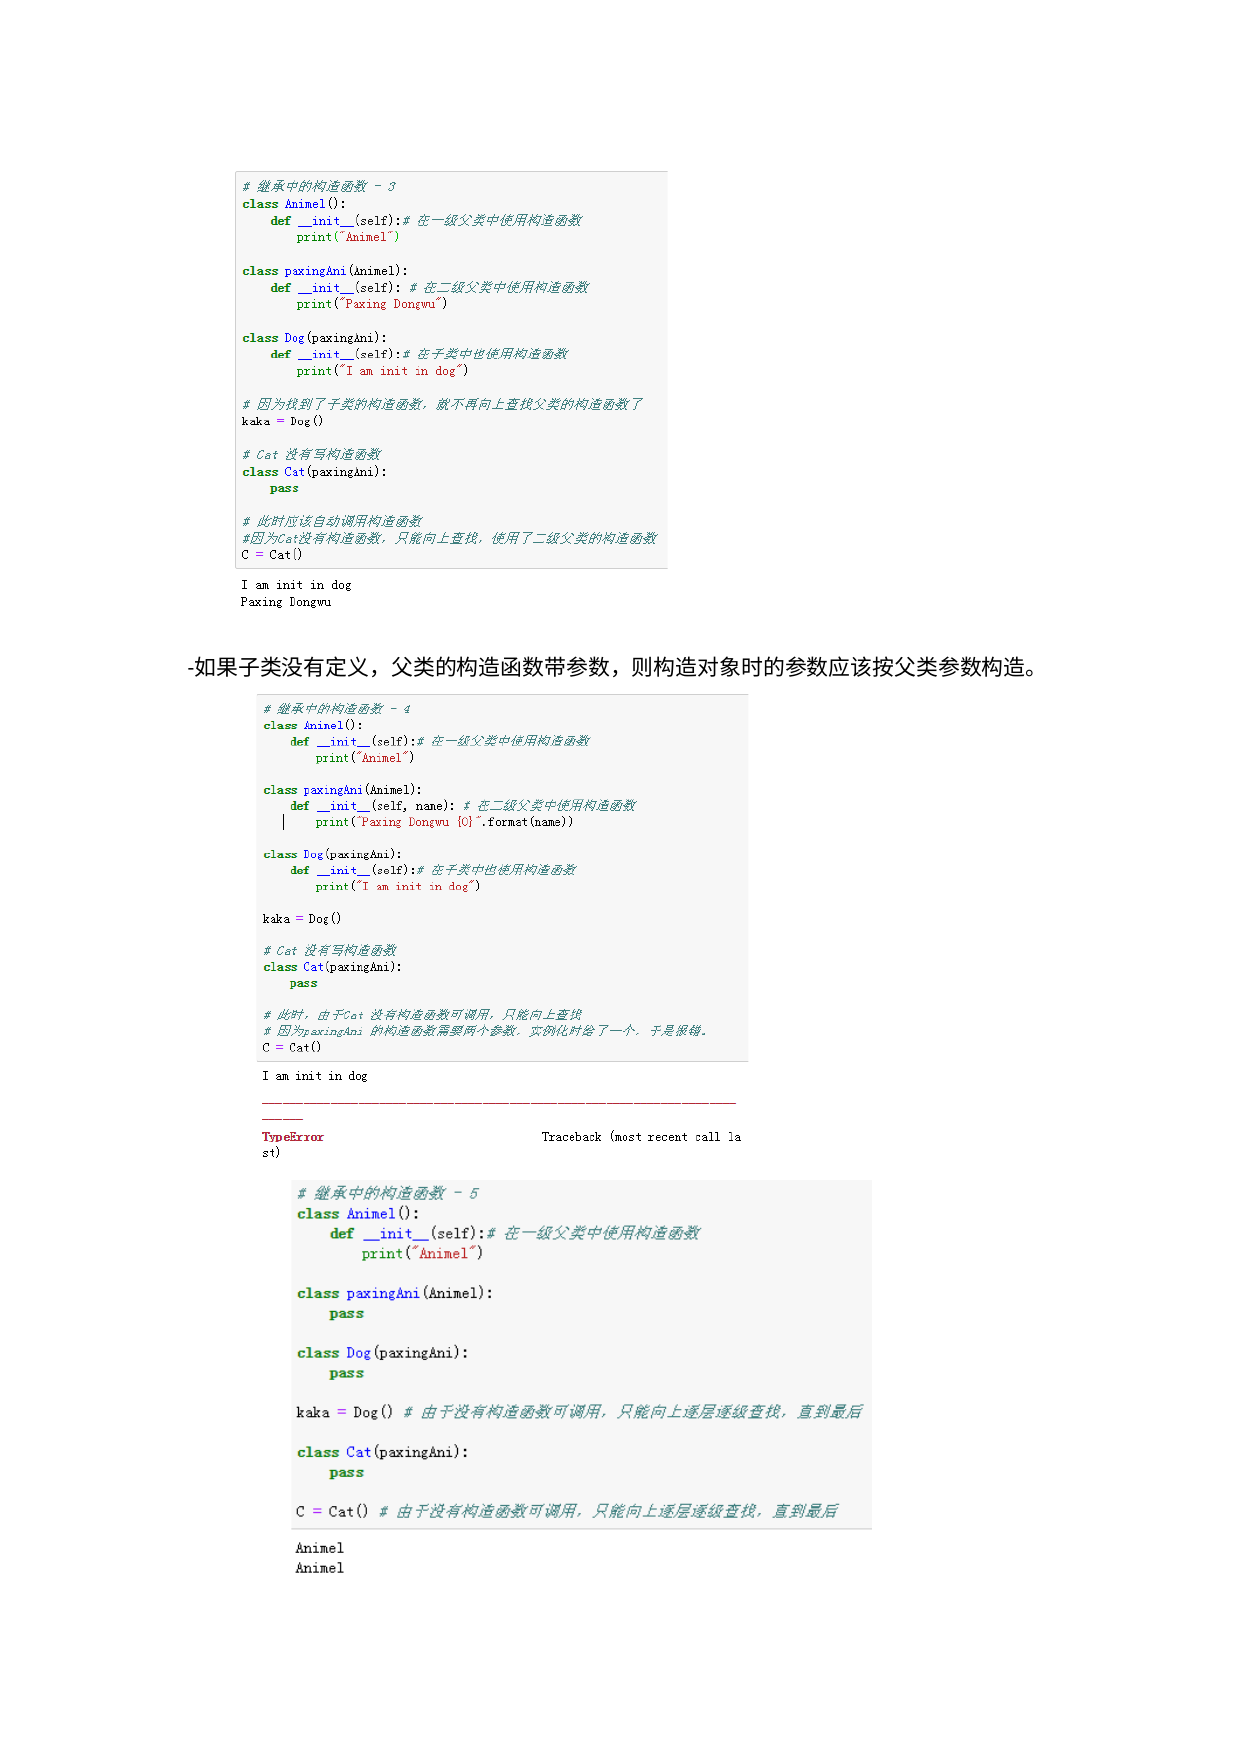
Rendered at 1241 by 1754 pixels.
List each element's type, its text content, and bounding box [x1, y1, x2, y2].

text -如果子类没有定义，父类的构造函数带参数，则构造对象时的参数应该按父类参数构造。 [187, 649, 1053, 682]
picture [256, 693, 749, 1159]
picture [232, 169, 668, 610]
picture [291, 1180, 872, 1581]
